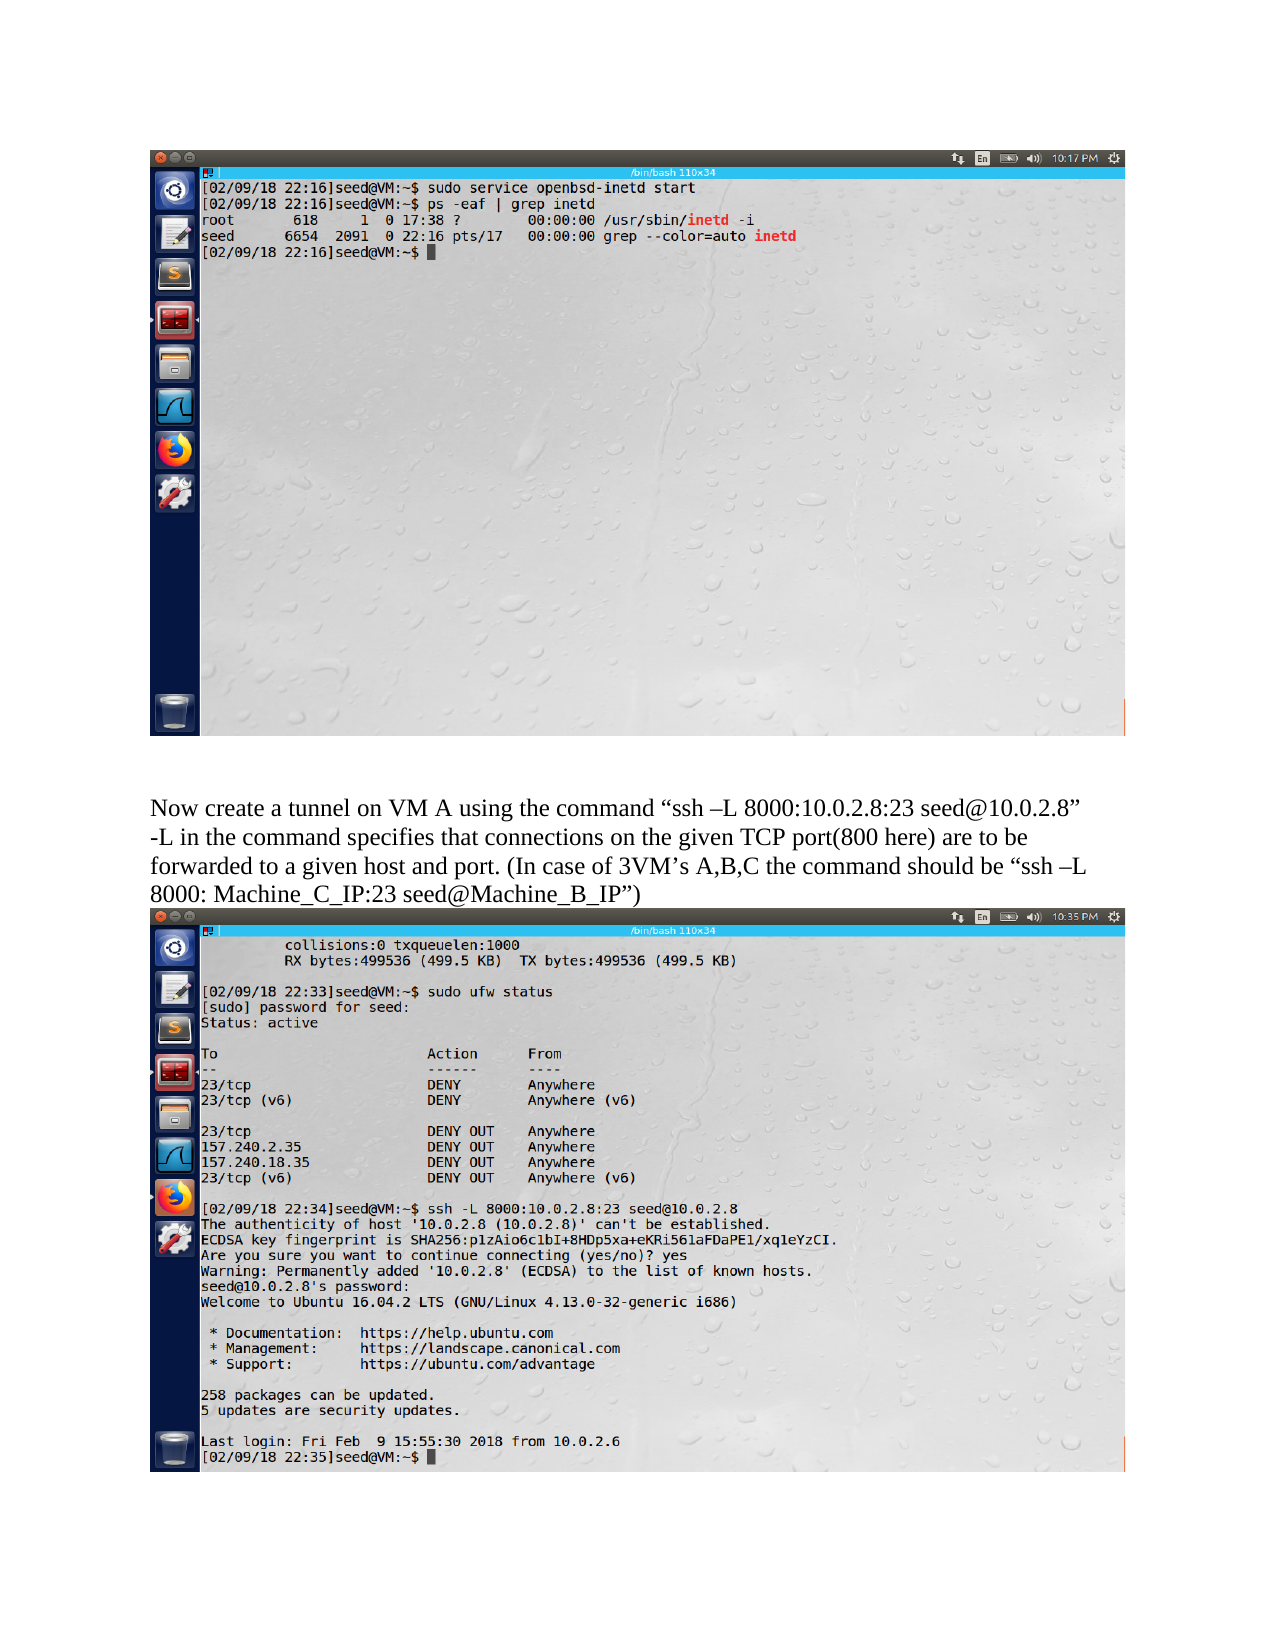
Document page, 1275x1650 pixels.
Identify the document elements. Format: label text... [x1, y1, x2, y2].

text -L in the command specifies that connections on the given TCP port(800 here) are to be forwarded to a given host and port. (In case of 3VM’s A,B,C the command should be “ssh –L 8000: Machine_C_IP:23 seed@Machine_B_IP”) [150, 822, 1125, 908]
text Now create a tunnel on VM A using the command “ssh –L 8000:10.0.2.8:23 seed@10.0.2.8” [150, 793, 1125, 822]
picture [150, 150, 1125, 736]
picture [150, 908, 1125, 1472]
